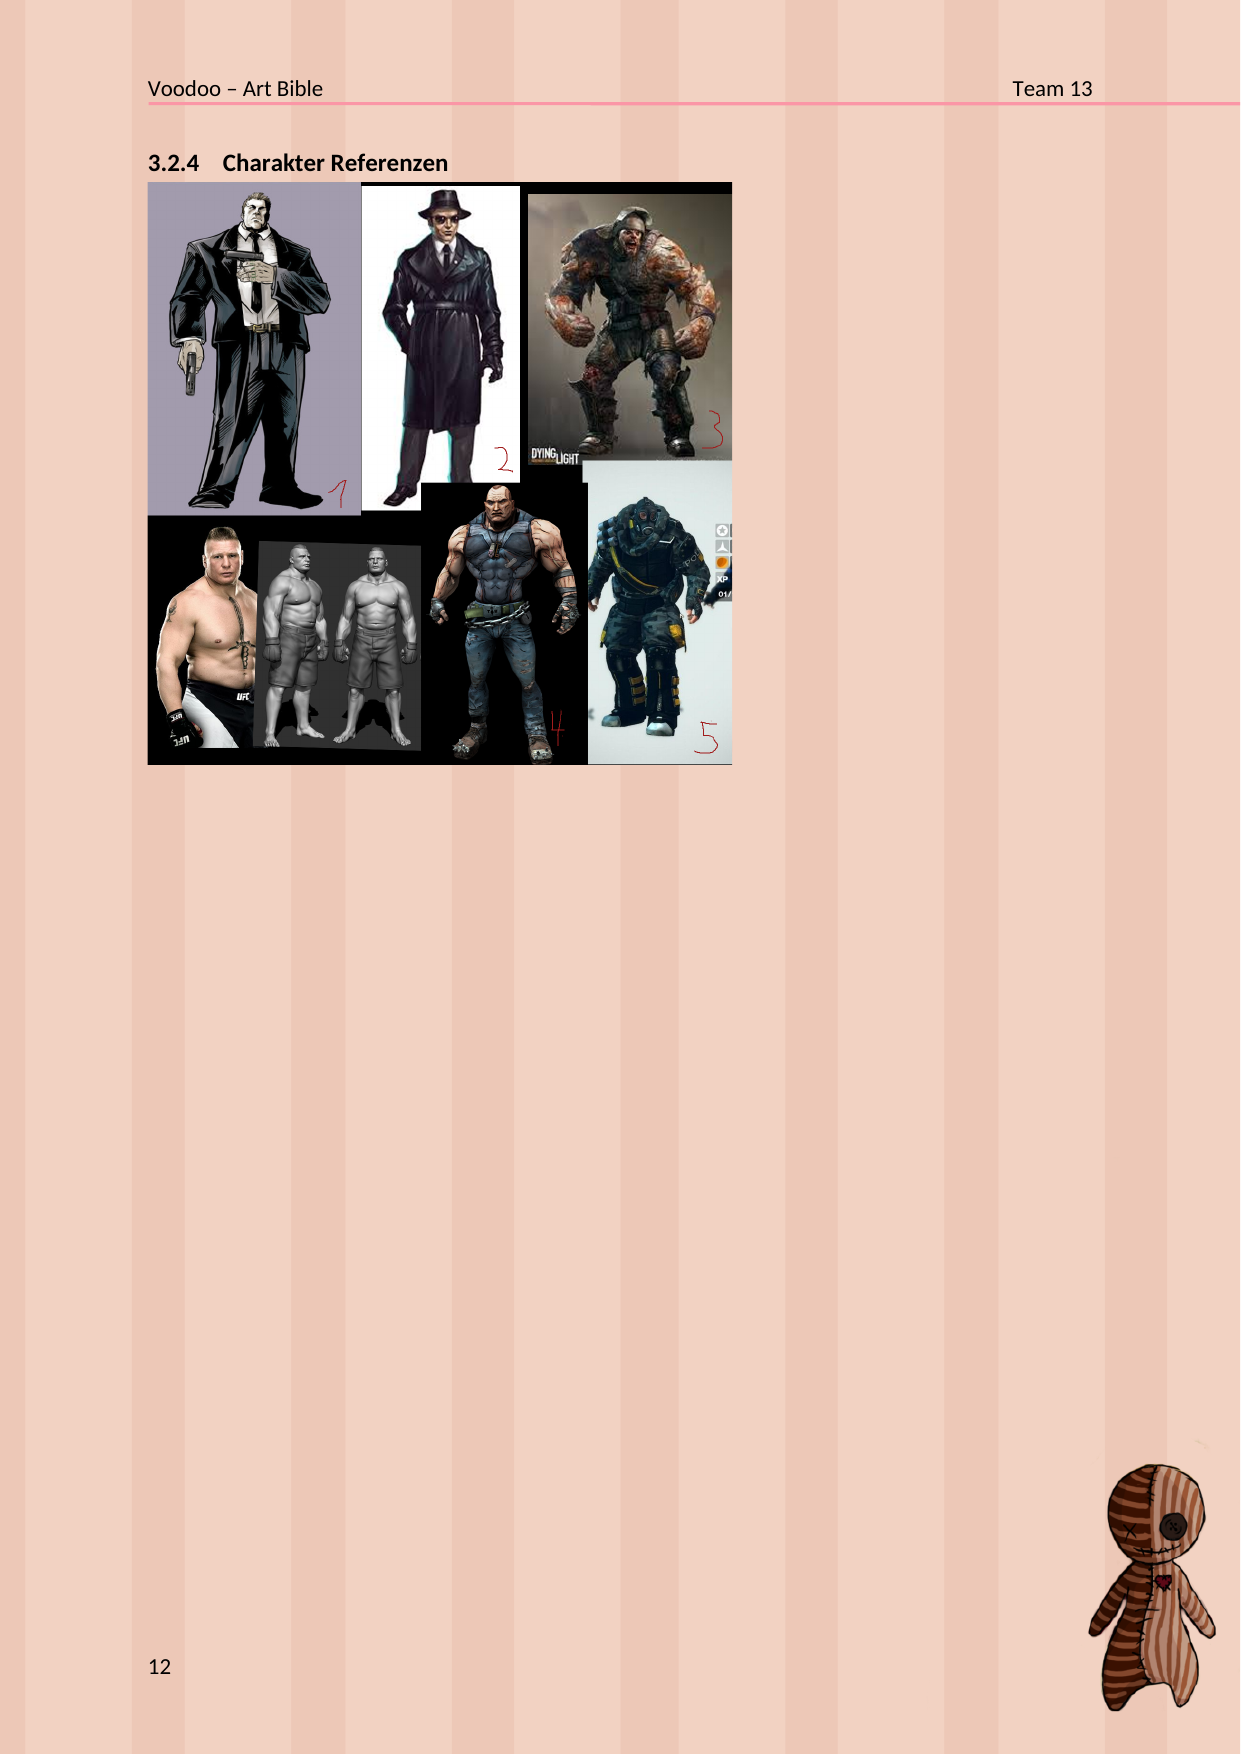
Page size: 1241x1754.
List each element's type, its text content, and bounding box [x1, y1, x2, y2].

subtitle Charakter Referenzen [148, 148, 1093, 178]
picture [0, 0, 1241, 1754]
